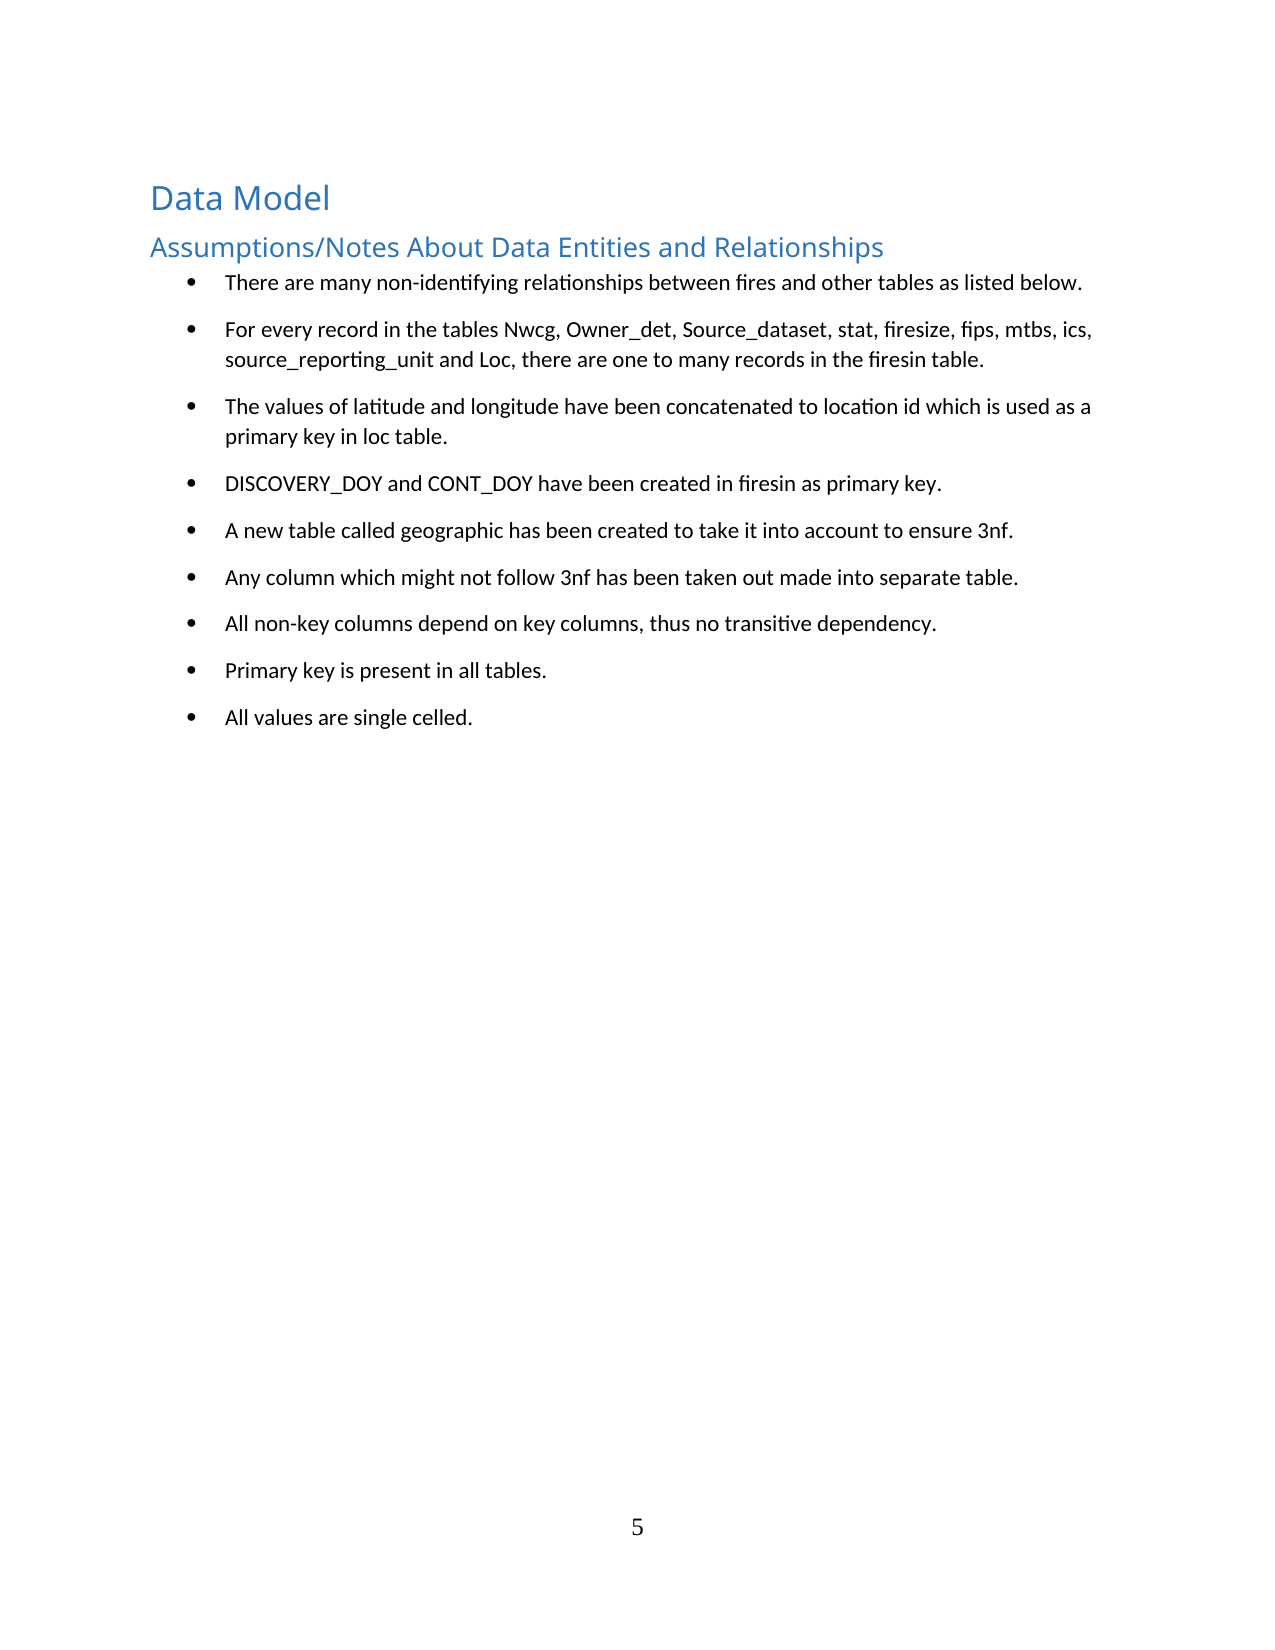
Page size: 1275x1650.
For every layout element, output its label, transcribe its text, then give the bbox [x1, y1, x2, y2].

list There are many non-identifying relationships between fires and other tables as listed below. [187, 268, 1125, 296]
list DISCOVERY_DOY and CONT_DOY have been created in firesin as primary key. [187, 469, 1125, 497]
subtitle Assumptions/Notes About Data Entities and Relationships [150, 228, 1125, 265]
list For every record in the tables Nwcg, Owner_det, Source_dataset, stat, firesize, fips, mtbs, ics, source_reporting_unit and Loc, there are one to many records in the firesin table. [187, 315, 1125, 373]
list All non-key columns depend on key columns, thus no transitive dependency. [187, 609, 1125, 638]
list A new table called geographic has been created to take it into account to ensure 3nf. [187, 516, 1125, 544]
list The values of latitude and longitude have been concatenated to location id which is used as a primary key in loc table. [187, 392, 1125, 450]
list Any column which might not follow 3nf has been taken out made into separate table. [187, 563, 1125, 591]
list All values are single celled. [187, 703, 1125, 731]
subtitle Data Model [150, 175, 1125, 220]
list Primary key is present in all tables. [187, 656, 1125, 684]
